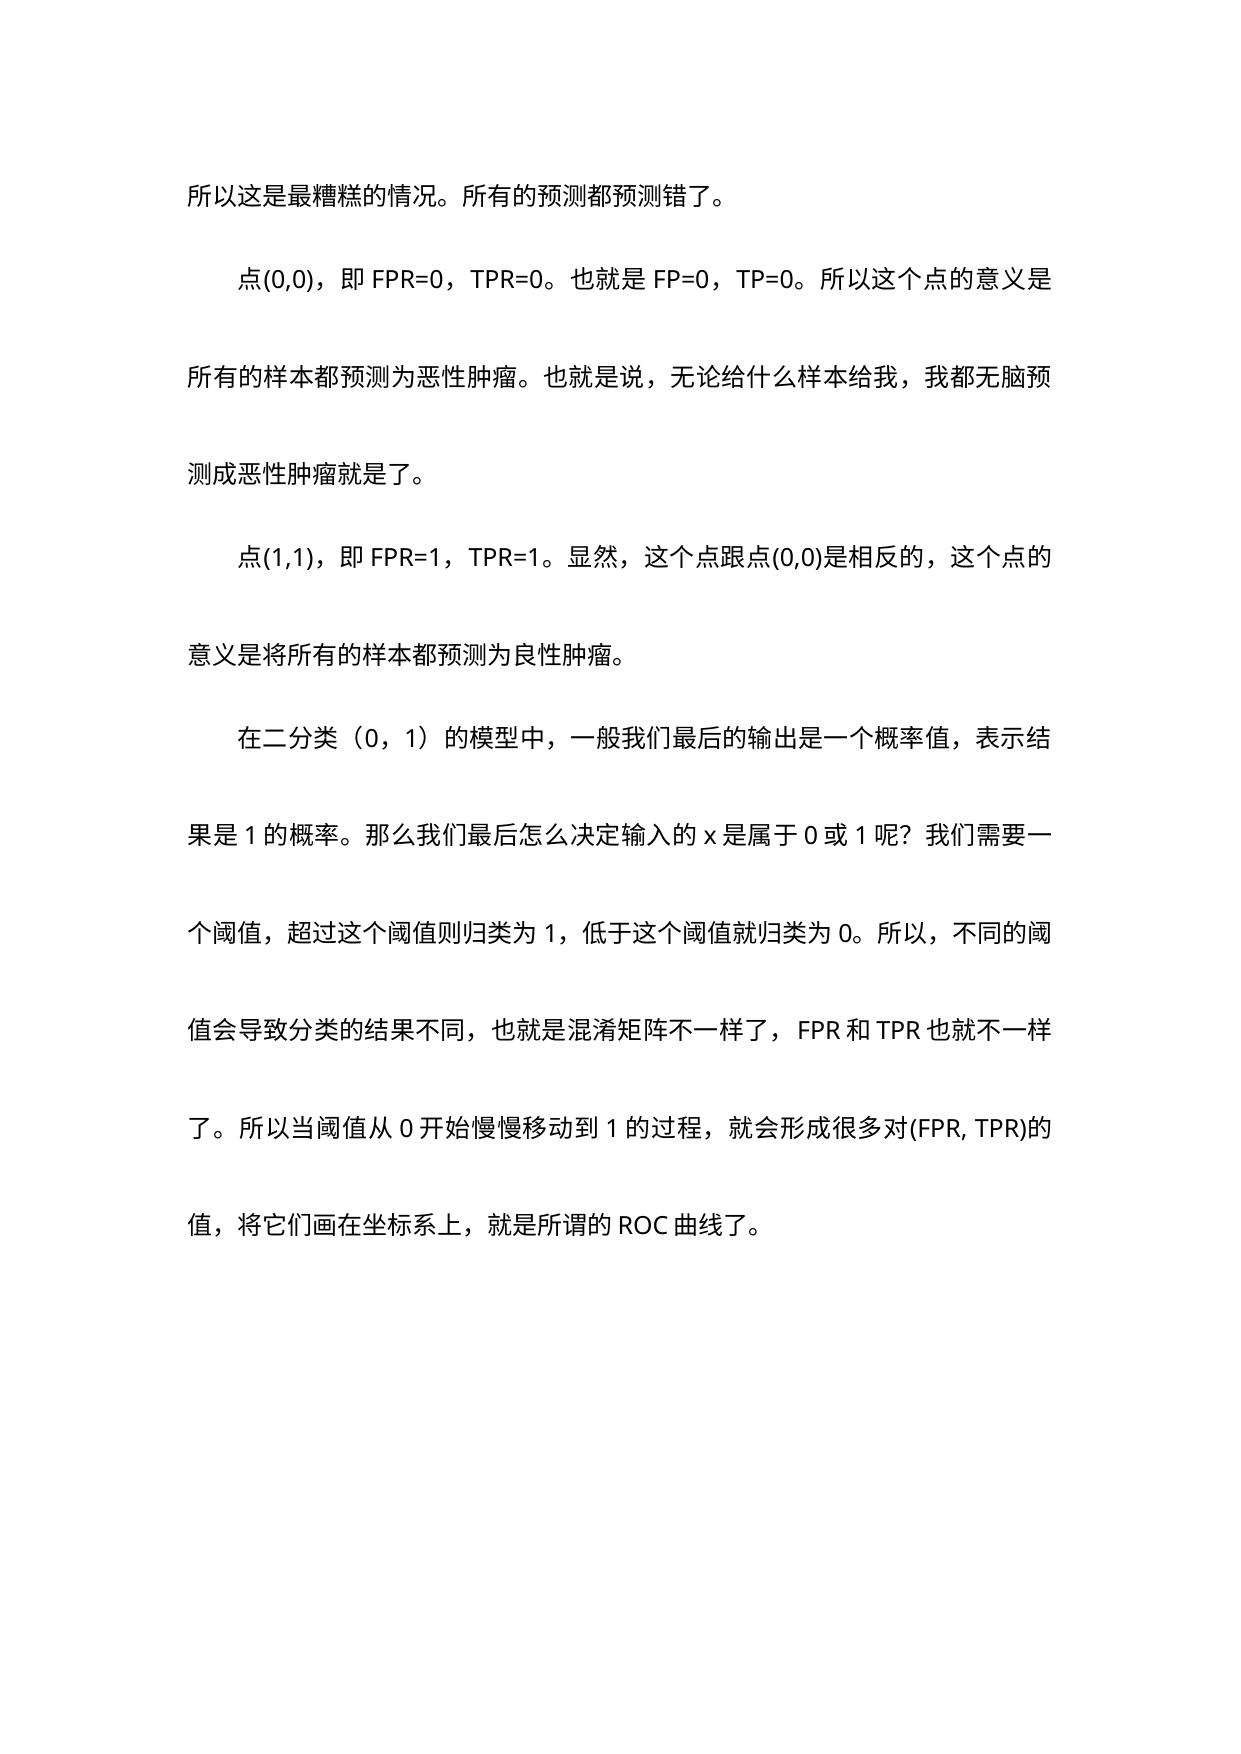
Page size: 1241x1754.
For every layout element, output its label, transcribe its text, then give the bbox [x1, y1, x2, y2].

text 点(0,0)，即FPR=0，TPR=0。也就是FP=0，TP=0。所以这个点的意义是所有的样本都预测为恶性肿瘤。也就是说，无论给什么样本给我，我都无脑预测成恶性肿瘤就是了。 [187, 245, 1053, 505]
text 在二分类（0，1）的模型中，一般我们最后的输出是一个概率值，表示结果是1的概率。那么我们最后怎么决定输入的x是属于0或1呢？我们需要一个阈值，超过这个阈值则归类为1，低于这个阈值就归类为0。所以，不同的阈值会导致分类的结果不同，也就是混淆矩阵不一样了，FPR和TPR也就不一样了。所以当阈值从0开始慢慢移动到1的过程，就会形成很多对(FPR, TPR)的值，将它们画在坐标系上，就是所谓的ROC曲线了。 [187, 704, 1053, 1256]
text 点(1,1)，即FPR=1，TPR=1。显然，这个点跟点(0,0)是相反的，这个点的意义是将所有的样本都预测为良性肿瘤。 [187, 523, 1053, 686]
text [187, 162, 1053, 227]
